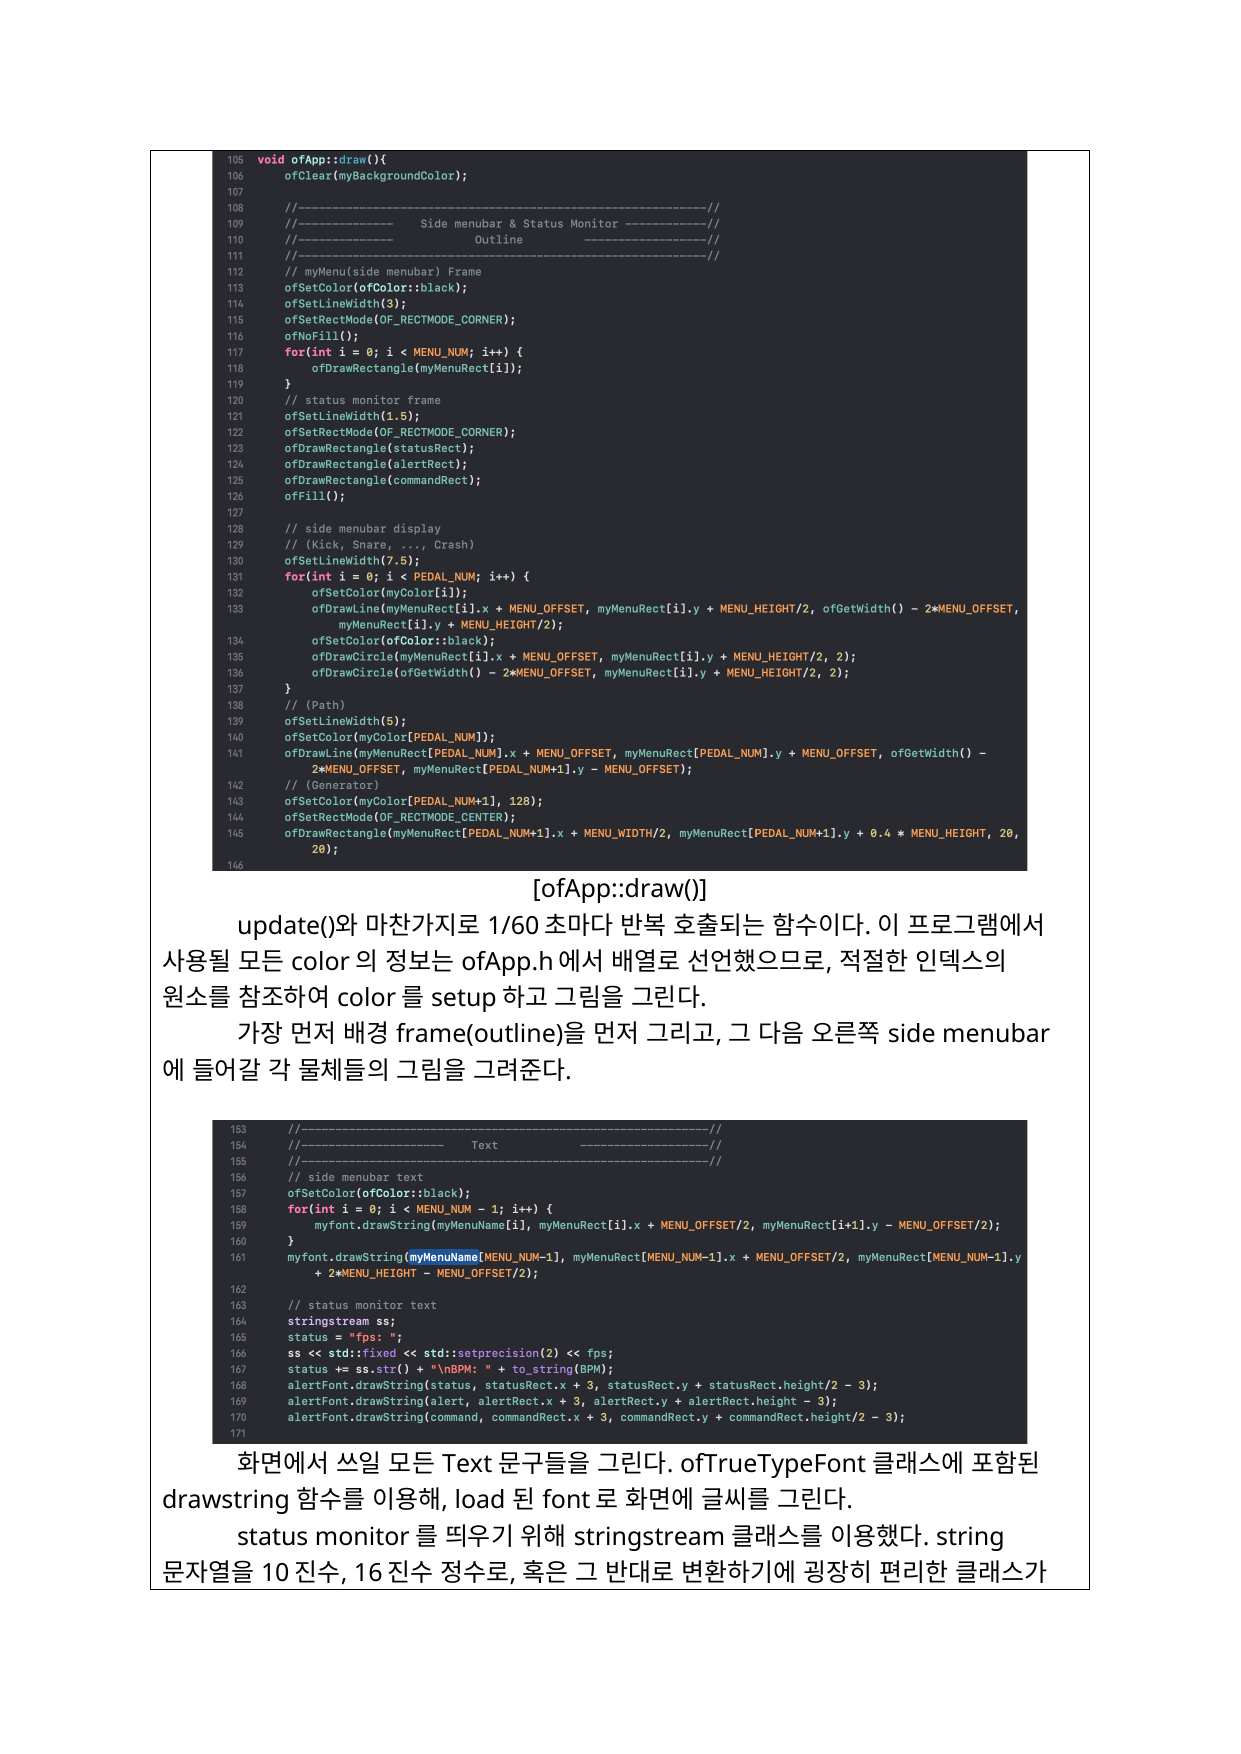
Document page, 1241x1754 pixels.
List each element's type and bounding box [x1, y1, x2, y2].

table_header [151, 151, 1089, 1589]
picture [212, 151, 1028, 871]
picture [212, 1120, 1028, 1444]
